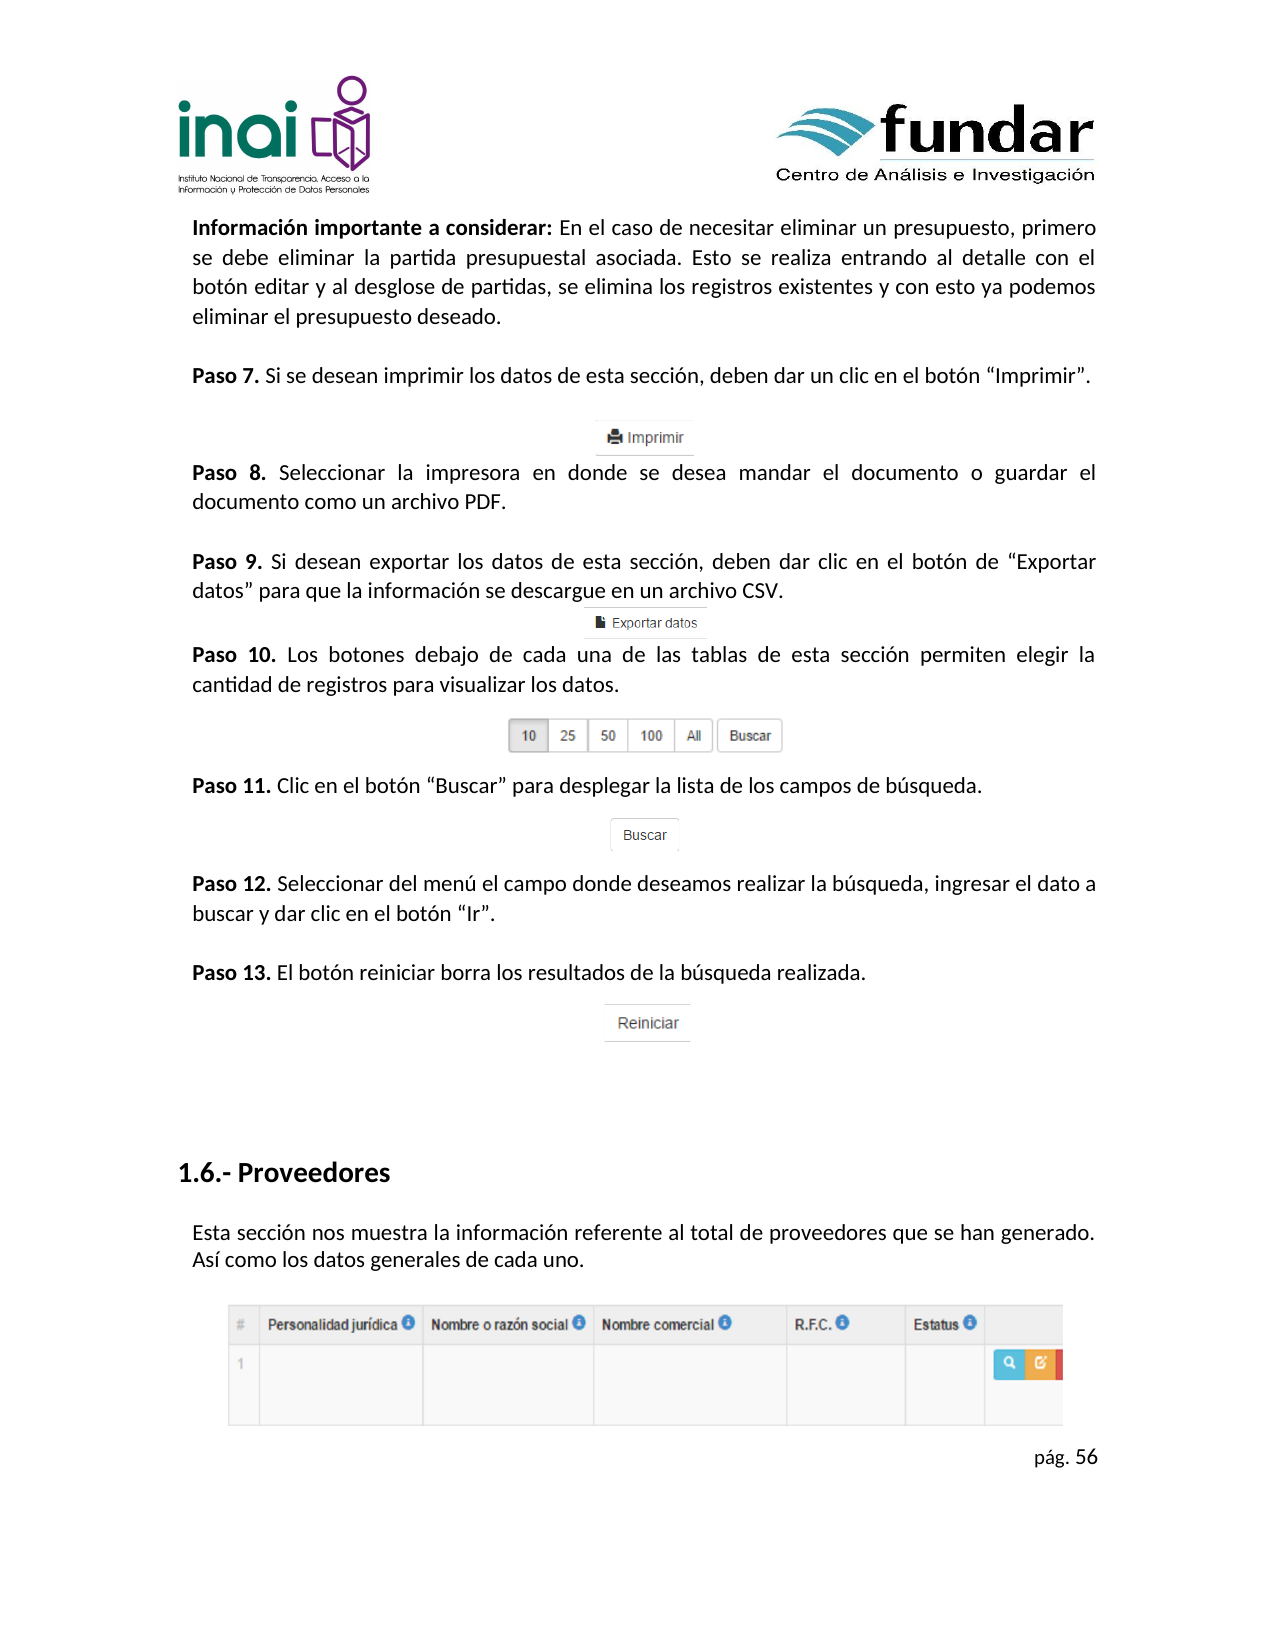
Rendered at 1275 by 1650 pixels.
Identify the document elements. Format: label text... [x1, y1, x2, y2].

picture [595, 420, 694, 456]
text Paso 8. Seleccionar la impresora en donde se desea mandar el documento o guardar el documento como un archivo PDF. [192, 458, 1098, 515]
subtitle 1.6.- Proveedores [177, 1154, 1098, 1189]
picture [604, 1004, 691, 1042]
picture [610, 817, 680, 851]
text Paso 9. Si desean exportar los datos de esta sección, deben dar clic en el botón de “Exportar datos” para que la información se descargue en un archivo CSV. [192, 547, 1098, 604]
picture [582, 606, 708, 639]
picture [506, 716, 784, 754]
text Paso 12. Seleccionar del menú el campo donde deseamos realizar la búsqueda, ingresar el dato a buscar y dar clic en el botón “Ir”. [192, 869, 1098, 927]
picture [773, 100, 1099, 186]
text Paso 7. Si se desean imprimir los datos de esta sección, deben dar un clic en el botón “Imprimir”. [192, 361, 1098, 389]
picture [226, 1301, 1063, 1426]
text Paso 10. Los botones debajo de cada una de las tablas de esta sección permiten elegir la cantidad de registros para visualizar los datos. [192, 641, 1098, 698]
picture [177, 75, 371, 195]
text Esta sección nos muestra la información referente al total de proveedores que se han generado. Así como los datos generales de cada uno. [192, 1218, 1098, 1274]
text Paso 13. El botón reiniciar borra los resultados de la búsqueda realizada. [192, 958, 1098, 986]
text Paso 11. Clic en el botón “Buscar” para desplegar la lista de los campos de búsqueda. [192, 771, 1098, 799]
text Información importante a considerar: En el caso de necesitar eliminar un presupuesto, primero se debe eliminar la partida presupuestal asociada. Esto se realiza entrando al detalle con el botón editar y al desglose de partidas, se elimina los registros existentes y con esto ya podemos eliminar el presupuesto deseado. [192, 213, 1098, 330]
